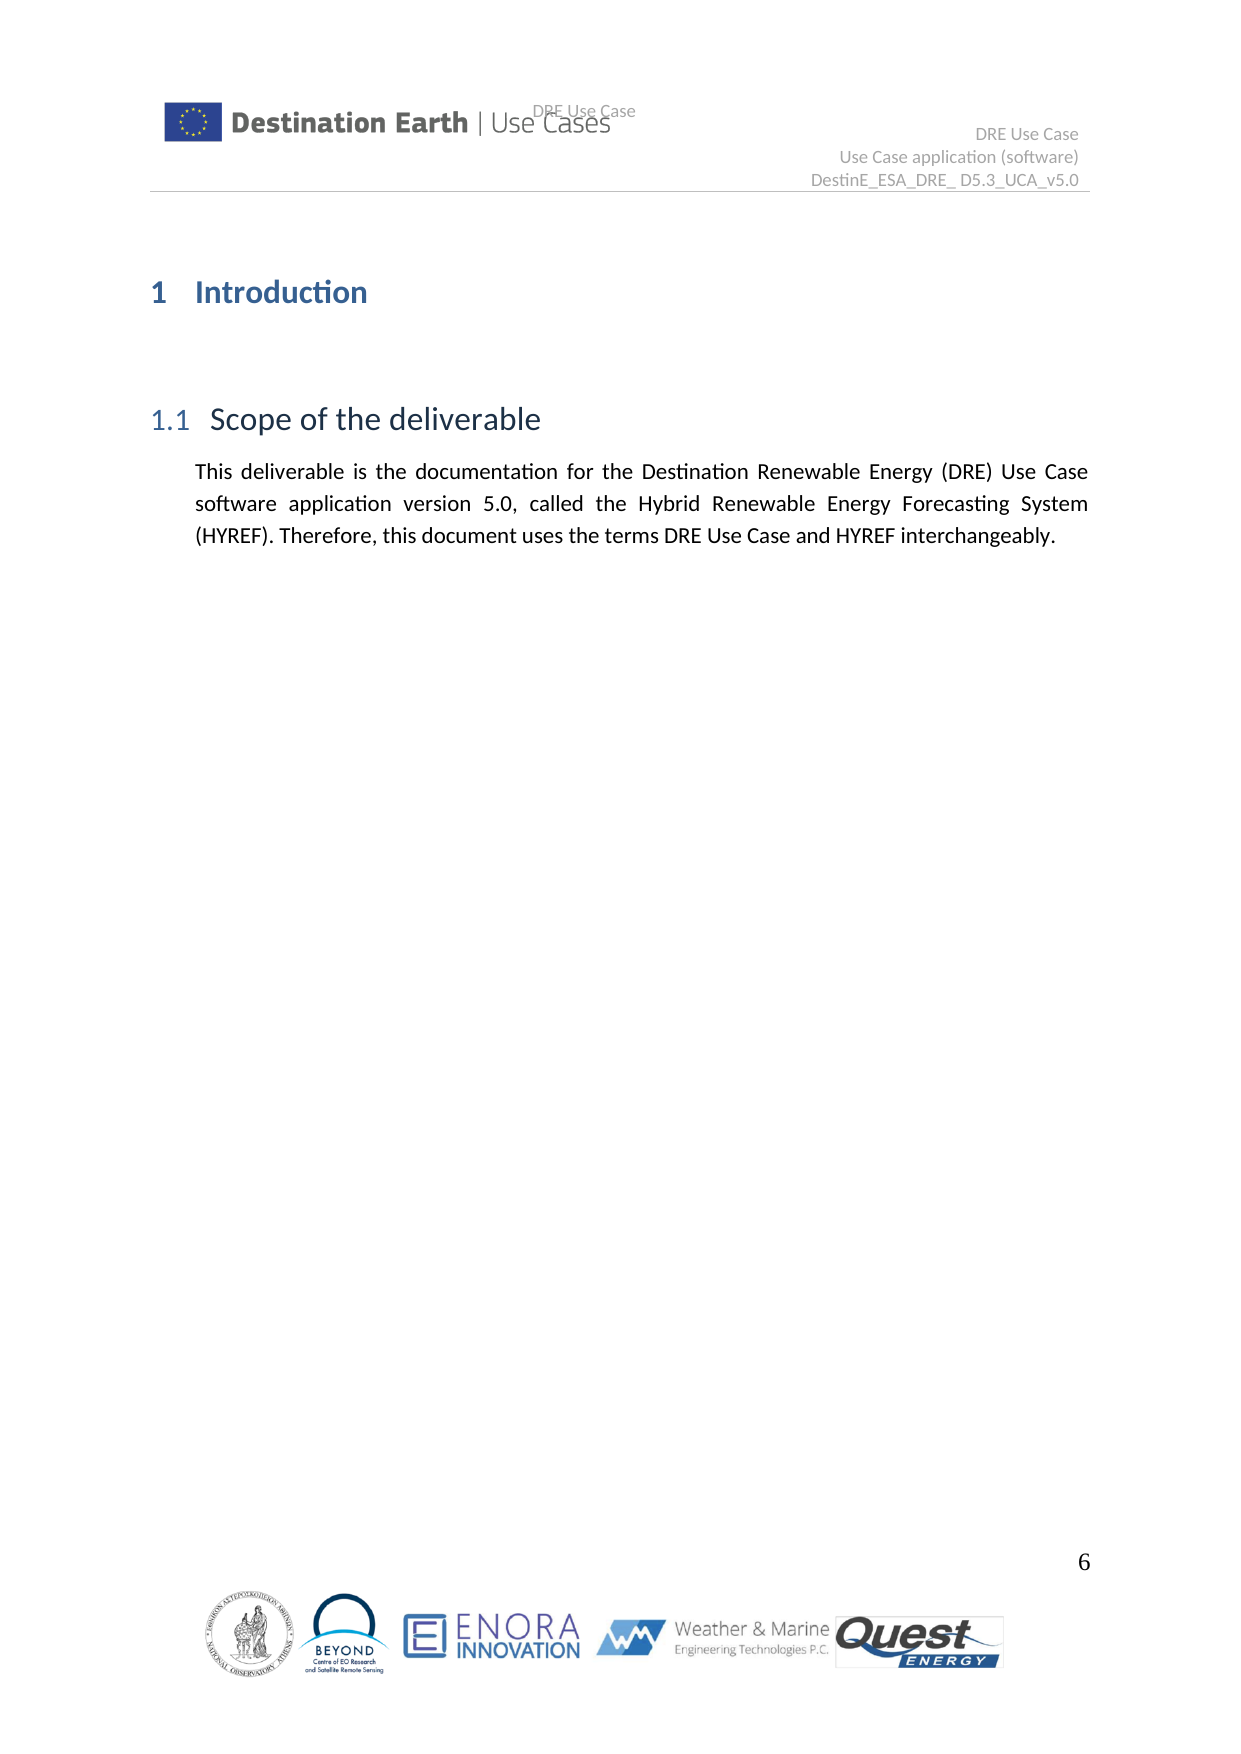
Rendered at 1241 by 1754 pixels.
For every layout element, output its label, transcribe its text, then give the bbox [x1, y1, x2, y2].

picture [189, 1576, 1014, 1687]
subtitle Introduction [150, 271, 1090, 312]
picture [161, 99, 617, 146]
subtitle Scope of the deliverable [150, 398, 1090, 439]
text This deliverable is the documentation for the Destination Renewable Energy (DRE) Use Case software application version 5.0, called the Hybrid Renewable Energy Forecasting System (HYREF). Therefore, this document uses the terms DRE Use Case and HYREF interchangeably. [195, 457, 1090, 549]
